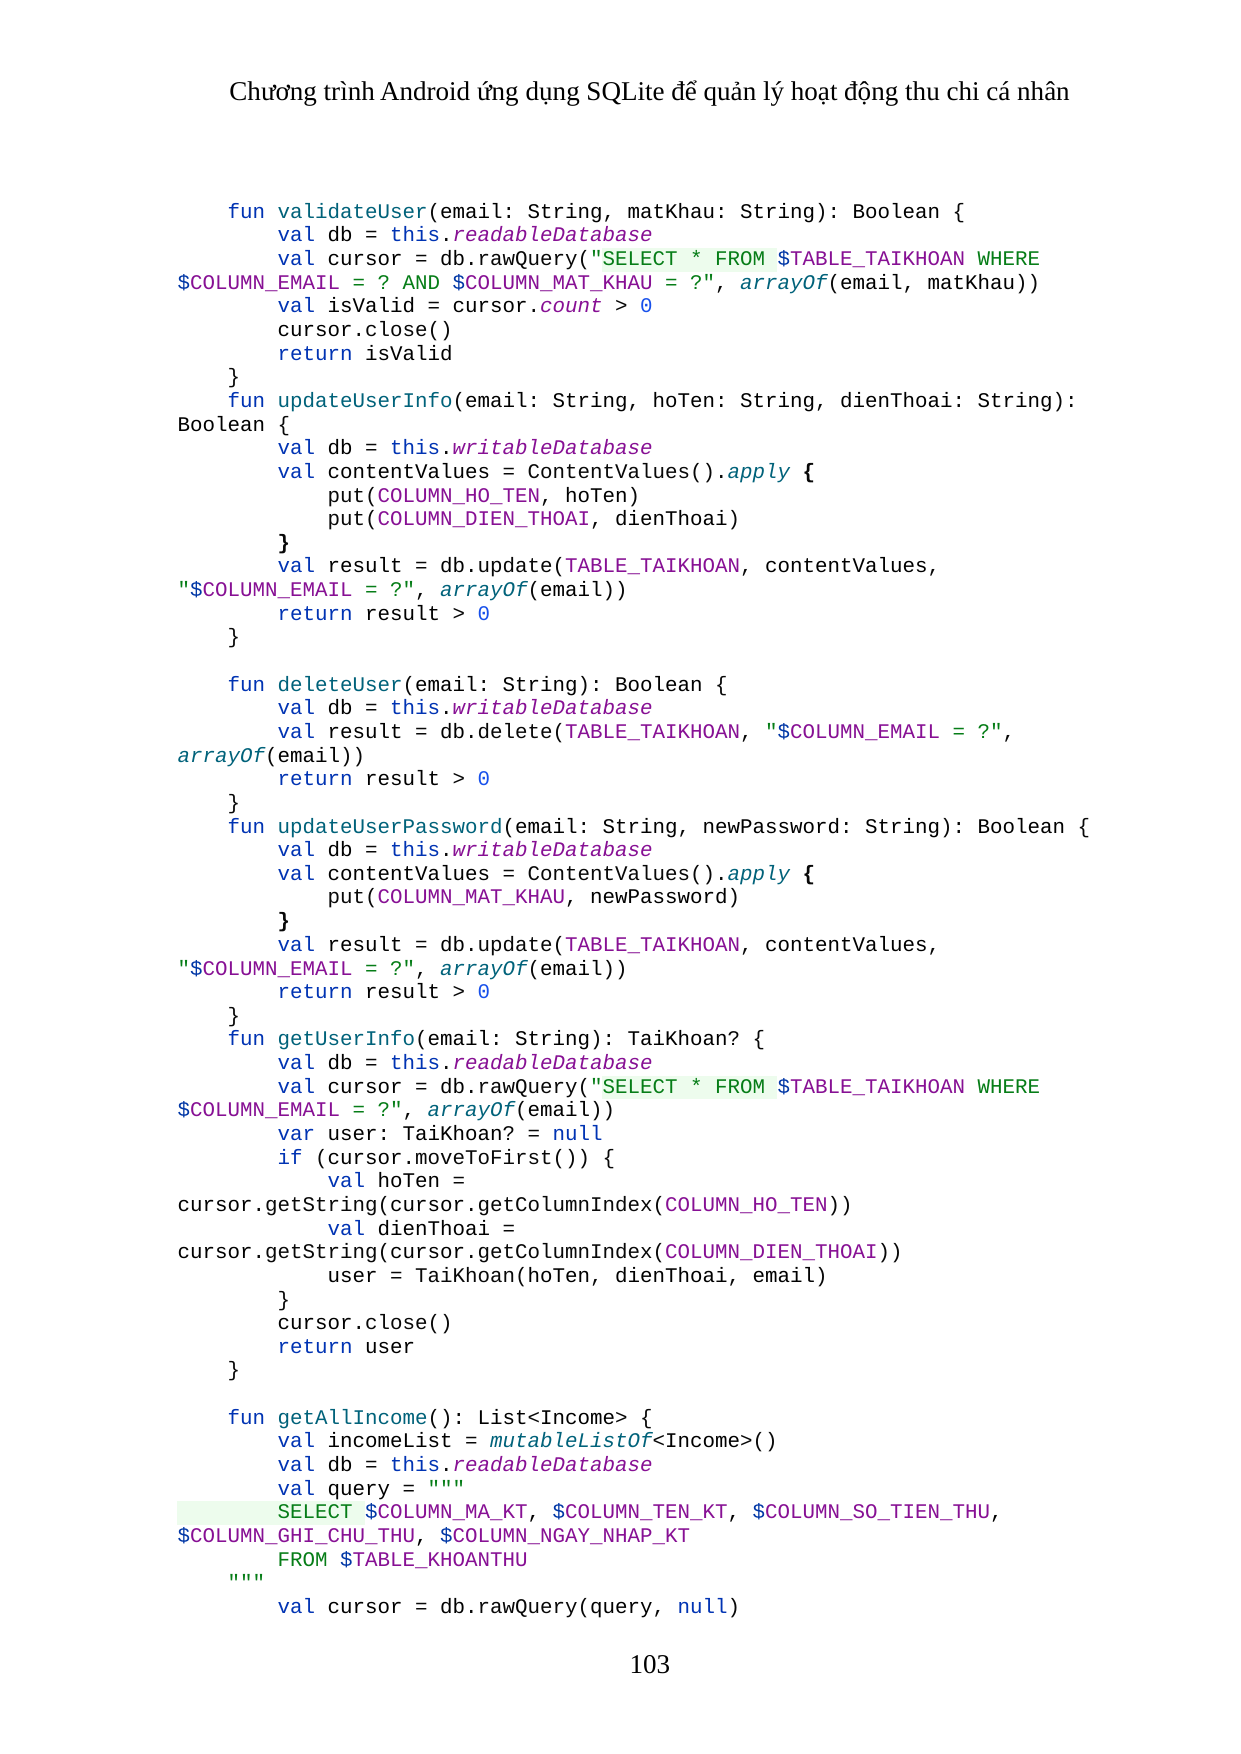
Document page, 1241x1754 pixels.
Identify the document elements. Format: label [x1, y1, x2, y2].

text [177, 177, 1122, 1619]
